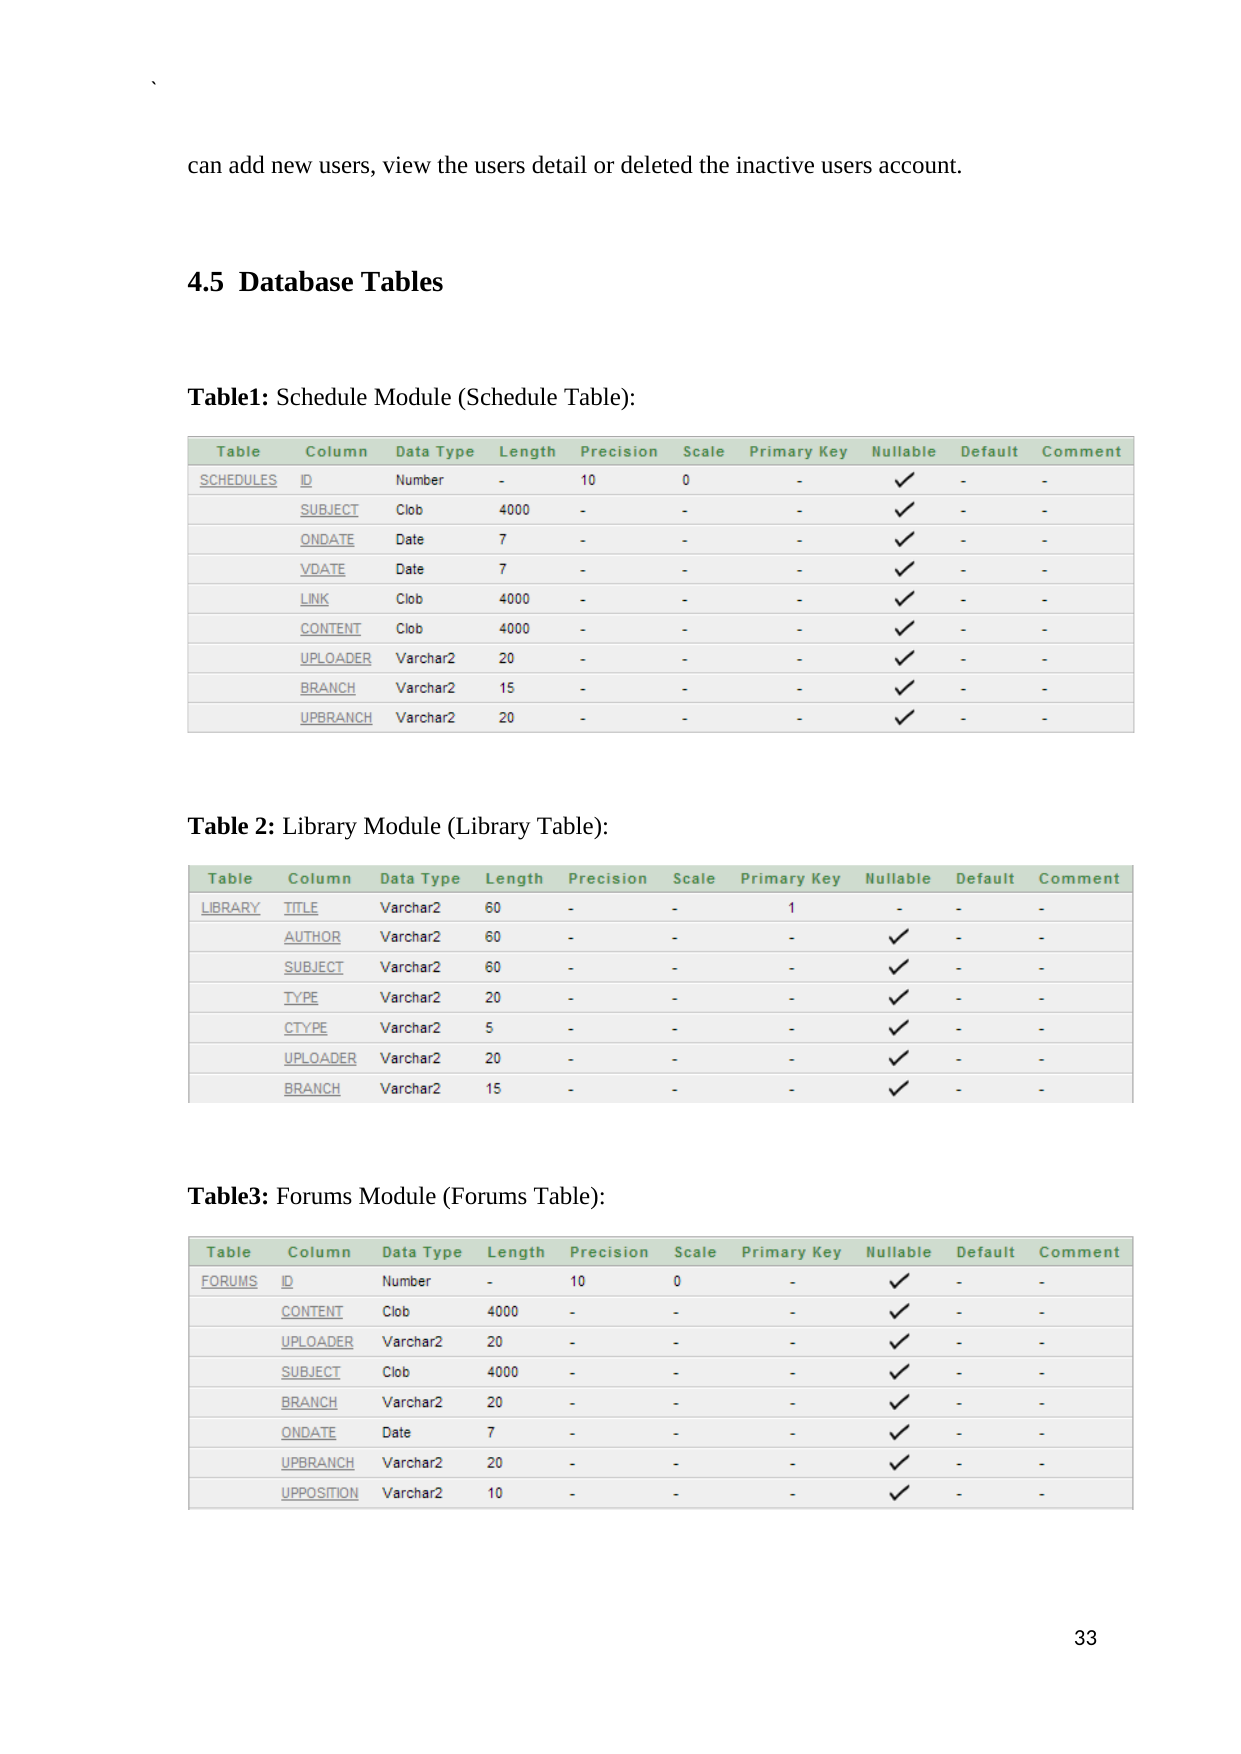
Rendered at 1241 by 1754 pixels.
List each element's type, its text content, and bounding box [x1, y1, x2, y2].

text can add new users, view the users detail or deleted the inactive users account. [187, 150, 1097, 179]
text Table3: Forums Module (Forums Table): [187, 1181, 1097, 1210]
picture [187, 436, 1135, 733]
text Table 2: Library Module (Library Table): [187, 811, 1097, 840]
picture [187, 865, 1135, 1103]
text 4.5 Database Tables [187, 264, 1097, 297]
text Table1: Schedule Module (Schedule Table): [187, 382, 1097, 411]
picture [187, 1235, 1135, 1510]
